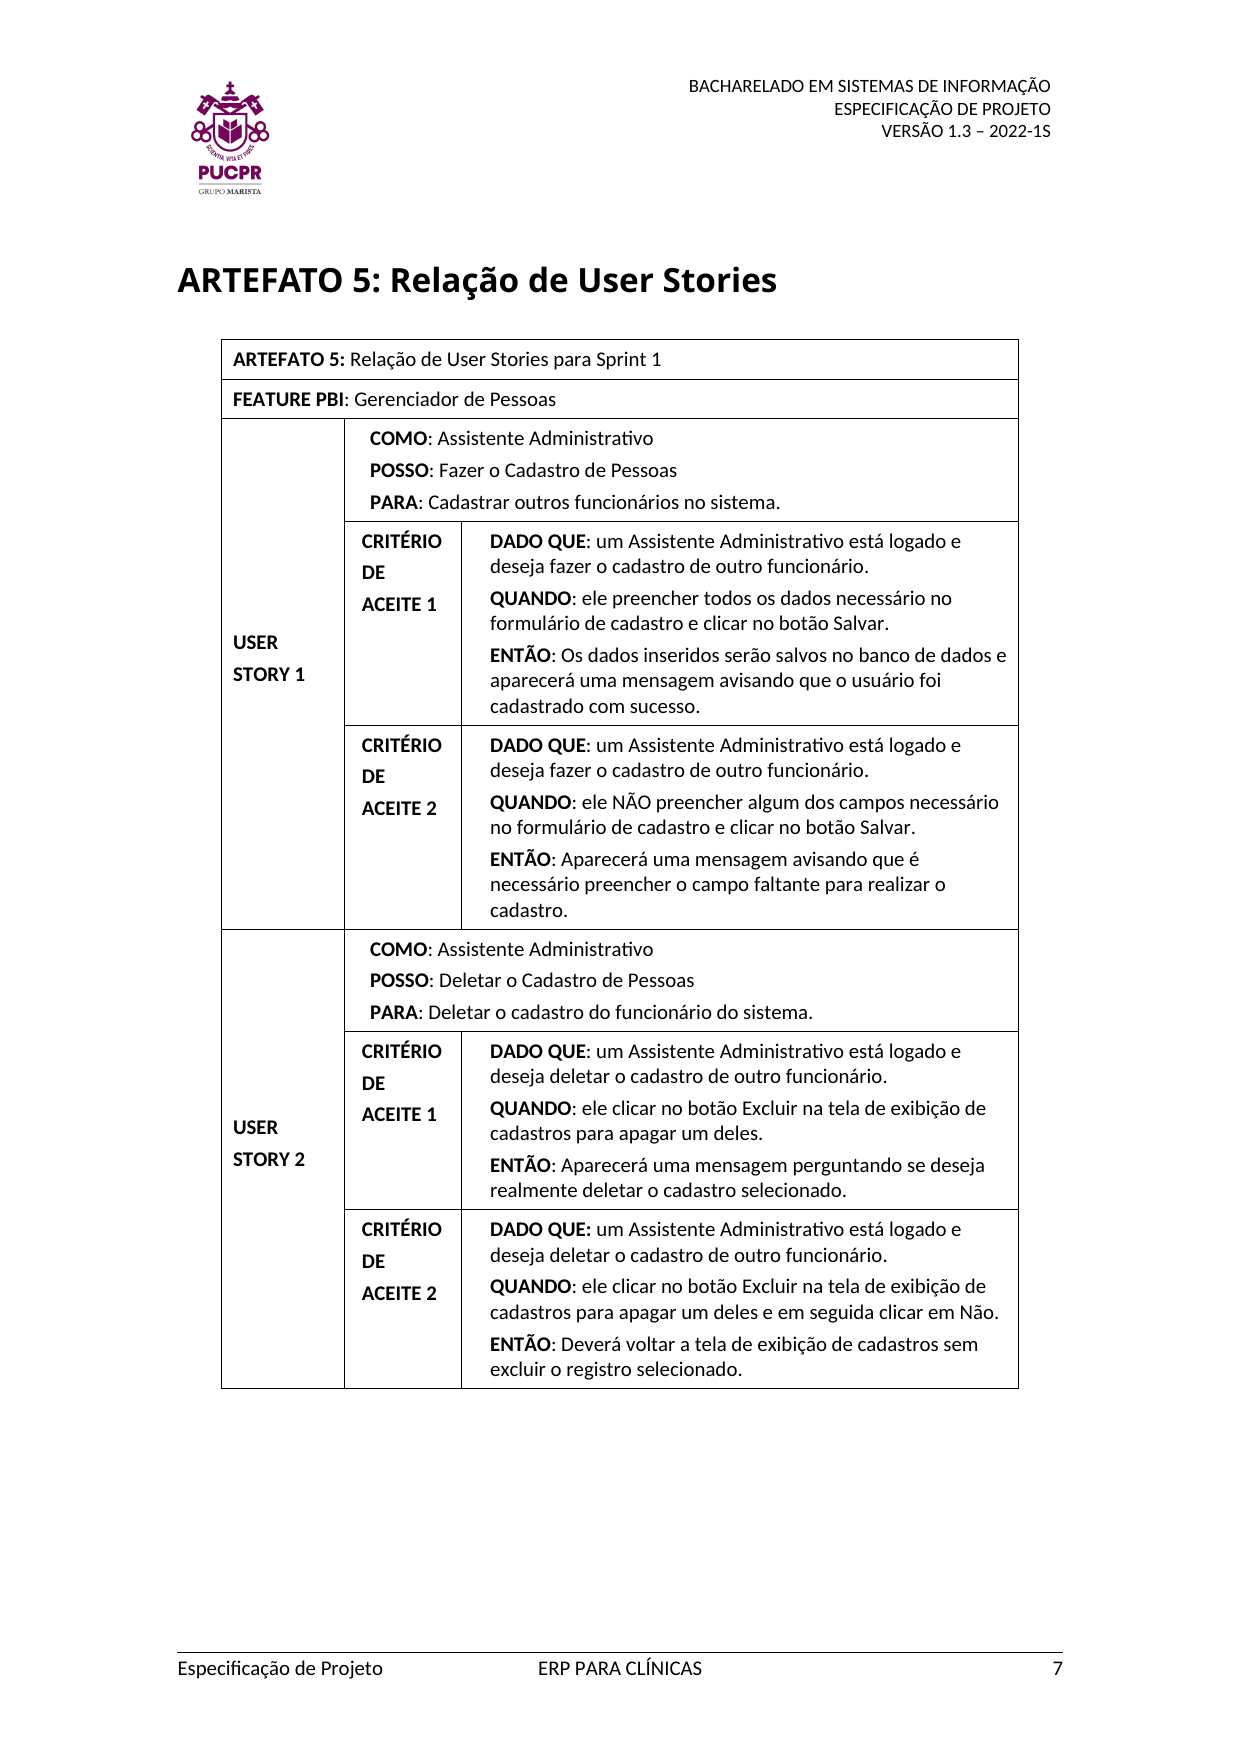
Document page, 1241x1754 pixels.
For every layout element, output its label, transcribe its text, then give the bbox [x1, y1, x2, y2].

table_cell DADO QUE: um Assistente Administrativo está logado e deseja deletar o cadastro de outro funcionário. QUANDO: ele clicar no botão Excluir na tela de exibição de cadastros para apagar um deles e em seguida clicar em Não. ENTÃO: Deverá voltar a tela de exibição de cadastros sem excluir o registro selecionado. [462, 1210, 1018, 1388]
table_cell COMO: Assistente Administrativo POSSO: Fazer o Cadastro de Pessoas PARA: Cadastrar outros funcionários no sistema. [345, 419, 1018, 521]
table_cell DADO QUE: um Assistente Administrativo está logado e deseja fazer o cadastro de outro funcionário. QUANDO: ele preencher todos os dados necessário no formulário de cadastro e clicar no botão Salvar. ENTÃO: Os dados inseridos serão salvos no banco de dados e aparecerá uma mensagem avisando que o usuário foi cadastrado com sucesso. [462, 522, 1018, 724]
picture [188, 73, 271, 202]
table_cell USER STORY 2 [222, 930, 344, 1388]
table_cell CRITÉRIO DE ACEITE 1 [345, 1032, 461, 1209]
table_cell CRITÉRIO DE ACEITE 2 [345, 726, 461, 928]
table_cell FEATURE PBI: Gerenciador de Pessoas [222, 380, 1018, 418]
table_cell COMO: Assistente Administrativo POSSO: Deletar o Cadastro de Pessoas PARA: Deletar o cadastro do funcionário do sistema. [345, 930, 1018, 1031]
table_header ARTEFATO 5: Relação de User Stories para Sprint 1 [222, 340, 1018, 379]
table_cell CRITÉRIO DE ACEITE 2 [345, 1210, 461, 1388]
table_cell DADO QUE: um Assistente Administrativo está logado e deseja deletar o cadastro de outro funcionário. QUANDO: ele clicar no botão Excluir na tela de exibição de cadastros para apagar um deles. ENTÃO: Aparecerá uma mensagem perguntando se deseja realmente deletar o cadastro selecionado. [462, 1032, 1018, 1209]
subtitle ARTEFATO 5: Relação de User Stories [177, 257, 1063, 302]
table_cell CRITÉRIO DE ACEITE 1 [345, 522, 461, 724]
table_cell USER STORY 1 [222, 419, 344, 928]
table_cell DADO QUE: um Assistente Administrativo está logado e deseja fazer o cadastro de outro funcionário. QUANDO: ele NÃO preencher algum dos campos necessário no formulário de cadastro e clicar no botão Salvar. ENTÃO: Aparecerá uma mensagem avisando que é necessário preencher o campo faltante para realizar o cadastro. [462, 726, 1018, 928]
